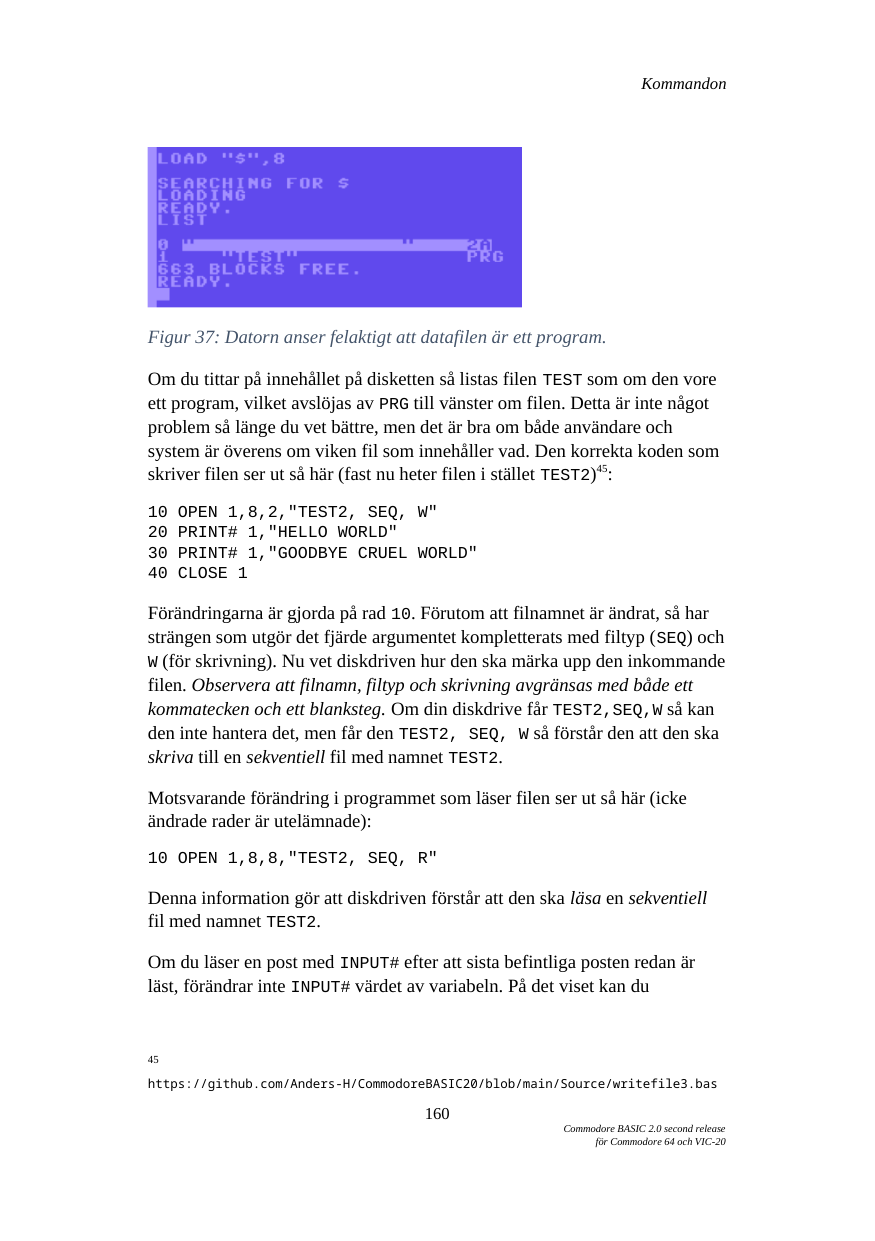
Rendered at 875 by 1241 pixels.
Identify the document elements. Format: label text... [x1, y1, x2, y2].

text Om du tittar på innehållet på disketten så listas filen TEST som om den vore ett program, vilket avslöjas av PRG till vänster om filen. Detta är inte något problem så länge du vet bättre, men det är bra om både användare och system är överens om viken fil som innehåller vad. Den korrekta koden som skriver filen ser ut så här (fast nu heter filen i stället TEST2): [148, 368, 726, 485]
text 10 OPEN 1,8,2,"TEST2, SEQ, W" 20 PRINT# 1,"HELLO WORLD" 30 PRINT# 1,"GOODBYE CRUEL WORLD" 40 CLOSE 1 [148, 504, 726, 583]
text Figur 37: Datorn anser felaktigt att datafilen är ett program. [148, 326, 726, 347]
text Denna information gör att diskdriven förstår att den ska läsa en sekventiell fil med namnet TEST2. [148, 887, 726, 932]
text Förändringarna är gjorda på rad 10. Förutom att filnamnet är ändrat, så har strängen som utgör det fjärde argumentet kompletterats med filtyp (SEQ) och W (för skrivning). Nu vet diskdriven hur den ska märka upp den inkommande filen. Observera att filnamn, filtyp och skrivning avgränsas med både ett kommatecken och ett blanksteg. Om din diskdrive får TEST2,SEQ,W så kan den inte hantera det, men får den TEST2, SEQ, W så förstår den att den ska skriva till en sekventiell fil med namnet TEST2. [148, 602, 726, 768]
text 10 OPEN 1,8,8,"TEST2, SEQ, R" [148, 850, 726, 869]
text Motsvarande förändring i programmet som läser filen ser ut så här (icke ändrade rader är utelämnade): [148, 787, 726, 831]
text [148, 951, 726, 998]
